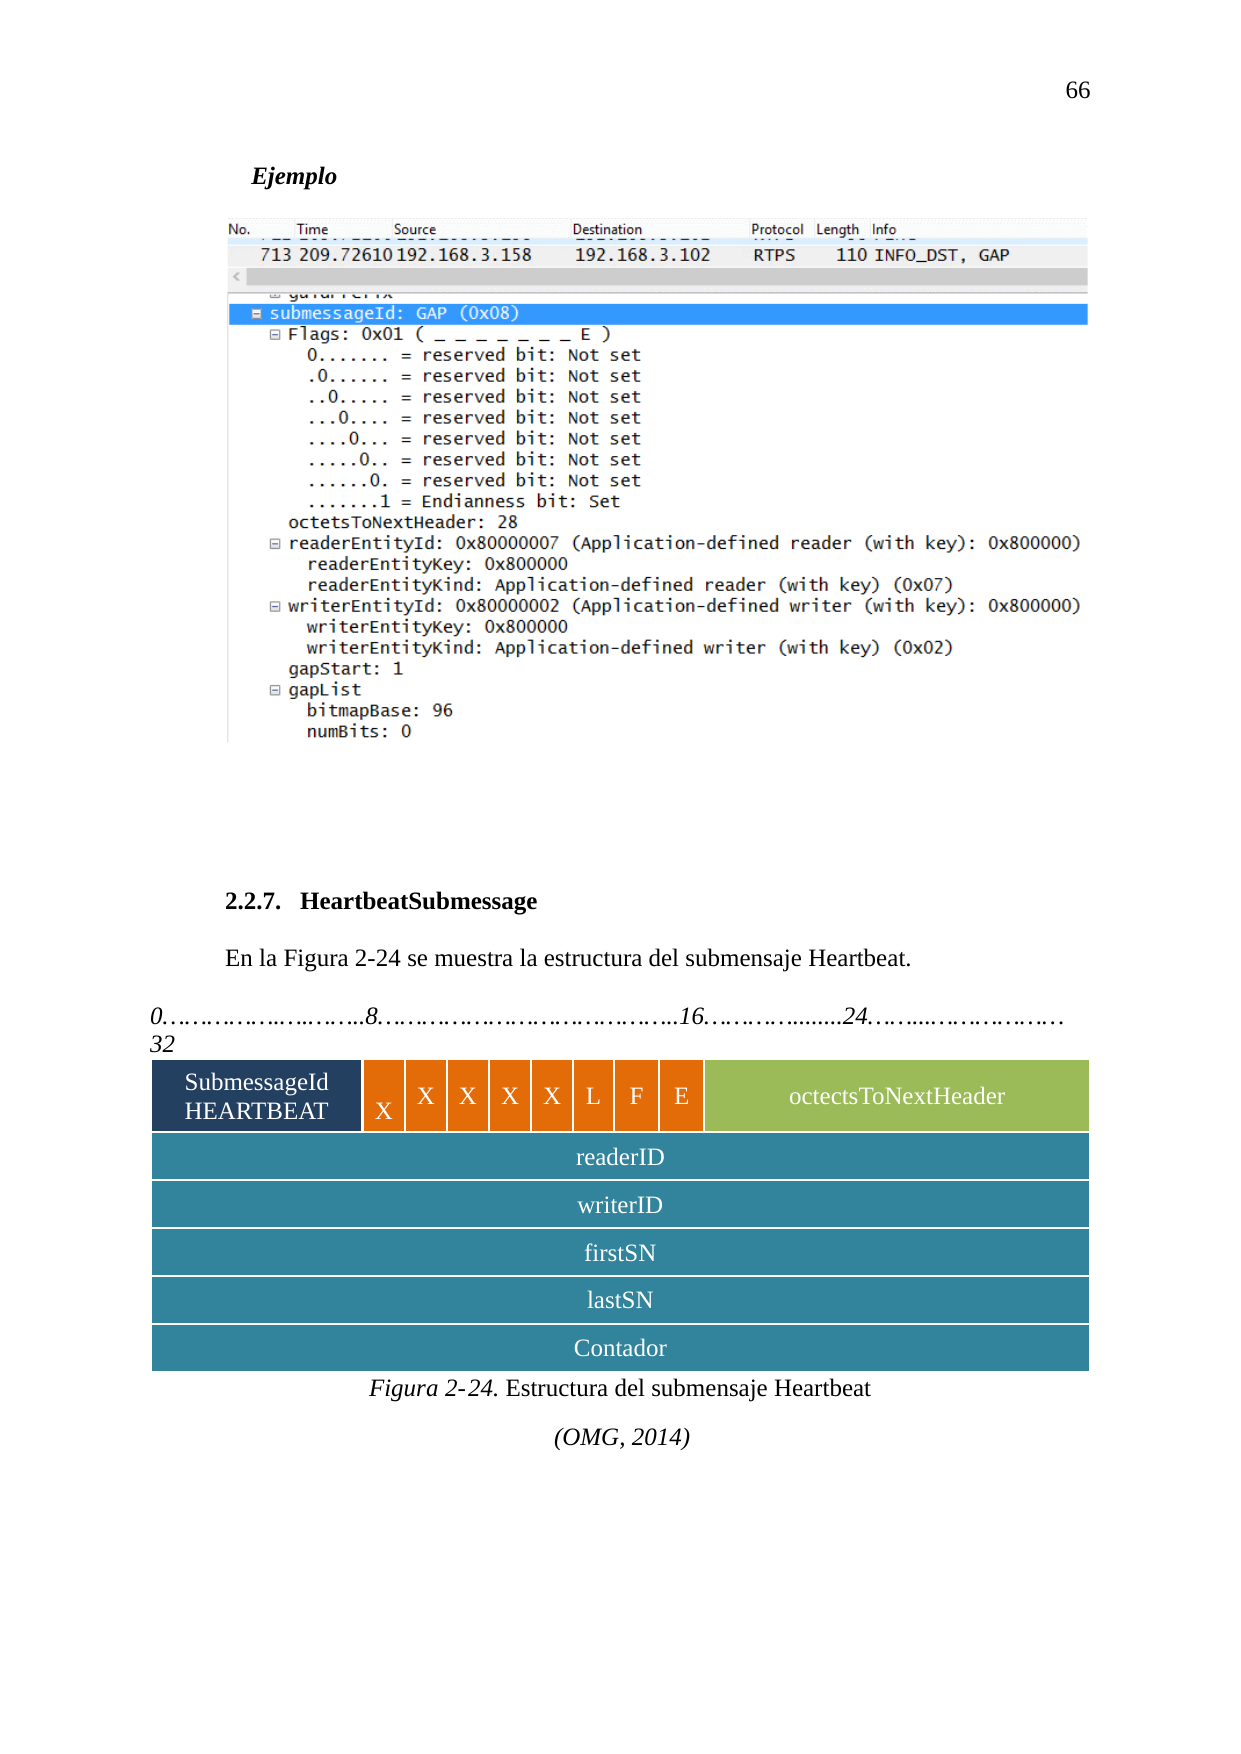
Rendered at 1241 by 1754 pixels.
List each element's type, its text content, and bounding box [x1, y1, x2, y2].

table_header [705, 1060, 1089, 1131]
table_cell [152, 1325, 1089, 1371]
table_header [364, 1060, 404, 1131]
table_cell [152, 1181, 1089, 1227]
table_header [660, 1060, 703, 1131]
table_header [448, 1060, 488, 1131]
picture [227, 218, 1088, 742]
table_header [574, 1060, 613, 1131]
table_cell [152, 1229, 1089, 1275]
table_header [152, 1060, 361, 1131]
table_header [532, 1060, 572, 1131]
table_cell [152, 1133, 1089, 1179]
text 0…………….….……..8…………………………………..16…………........24……...………………32 [150, 1001, 1090, 1058]
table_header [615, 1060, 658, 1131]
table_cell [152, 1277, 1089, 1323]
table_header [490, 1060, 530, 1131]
subtitle HeartbeatSubmessage [225, 886, 1090, 914]
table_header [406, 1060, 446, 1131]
subtitle Ejemplo [150, 161, 1090, 190]
